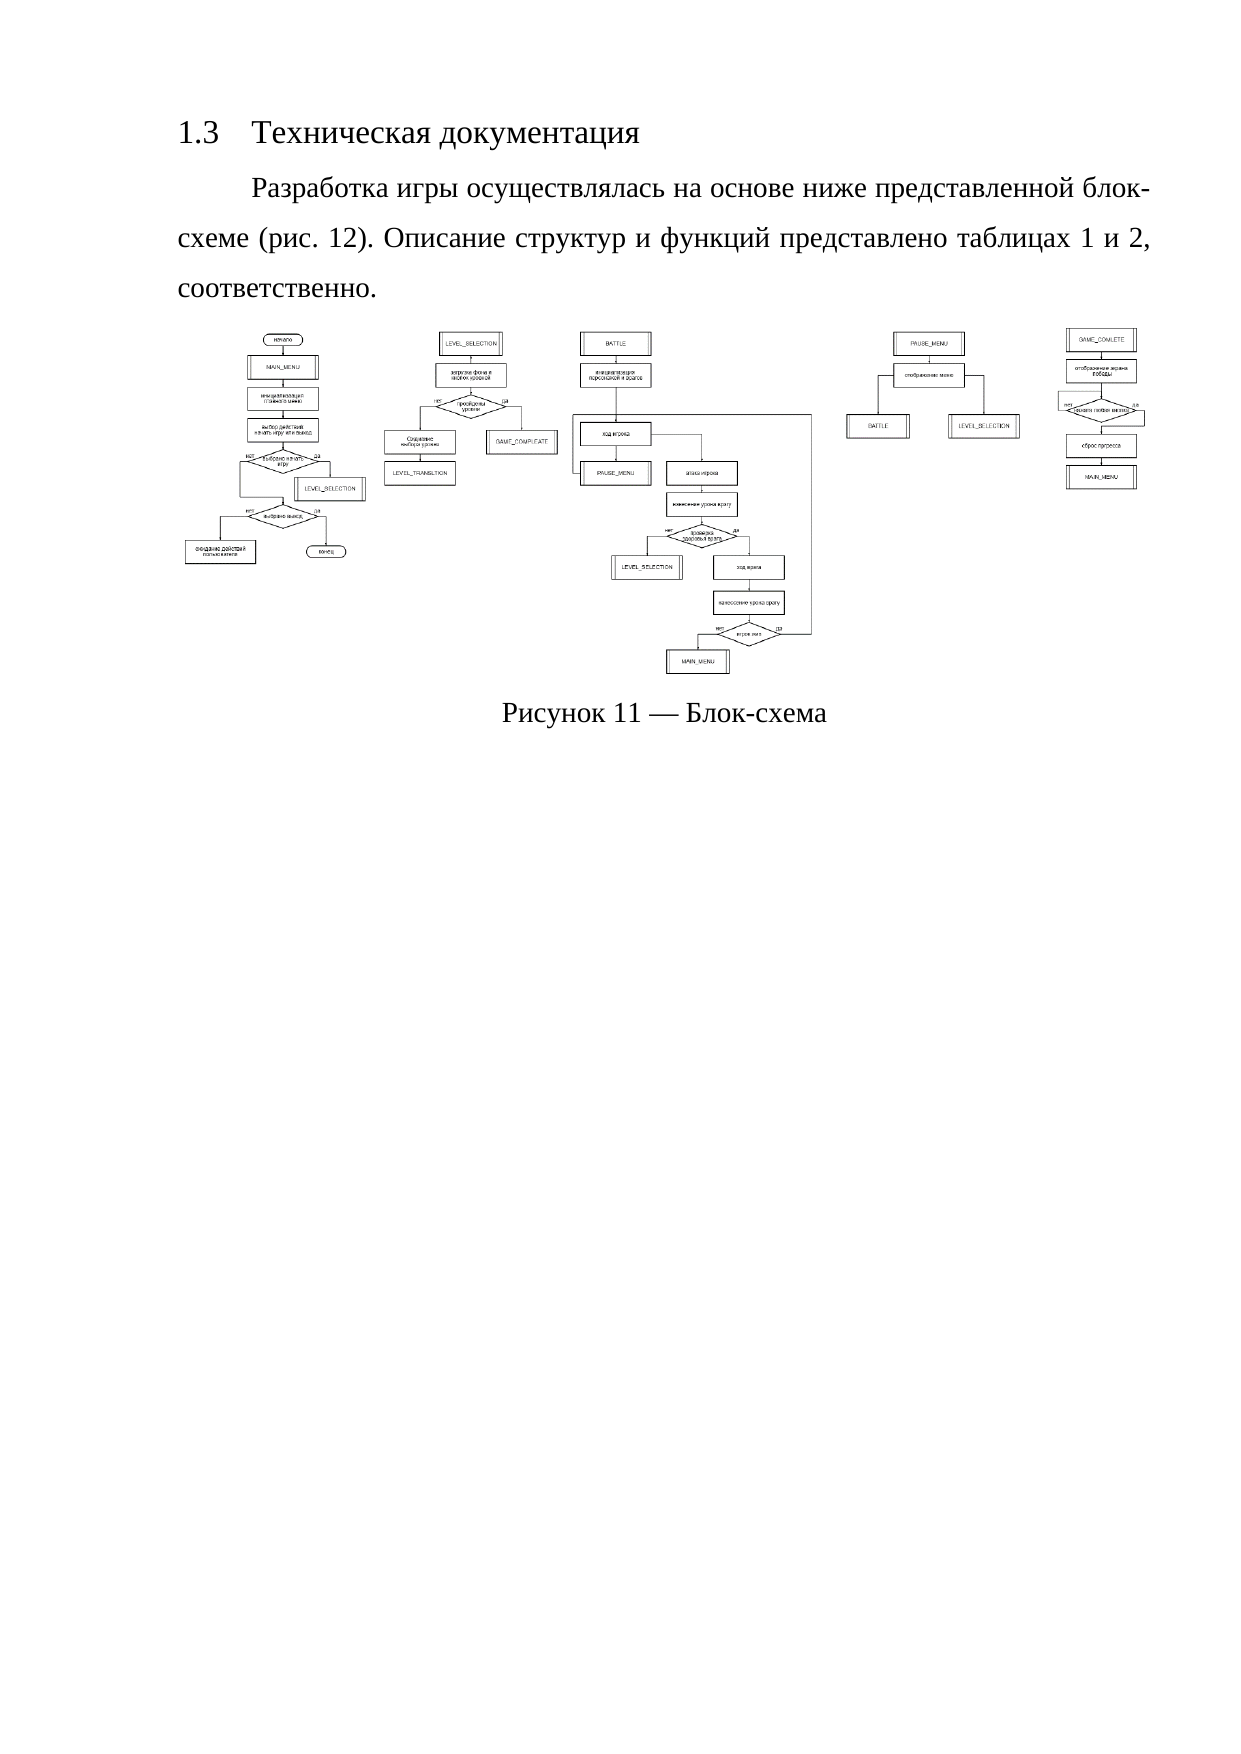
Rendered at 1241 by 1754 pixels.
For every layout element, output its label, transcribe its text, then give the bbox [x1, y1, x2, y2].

subtitle 1.3 Техническая документация [177, 112, 1152, 151]
picture [177, 321, 1152, 681]
text Разработка игры осуществлялась на основе ниже представленной блок-схеме (рис. 12). Описание структур и функций представлено таблицах 1 и 2, соответственно. [177, 170, 1152, 304]
text Рисунок 11 — Блок-схема [177, 695, 1152, 729]
